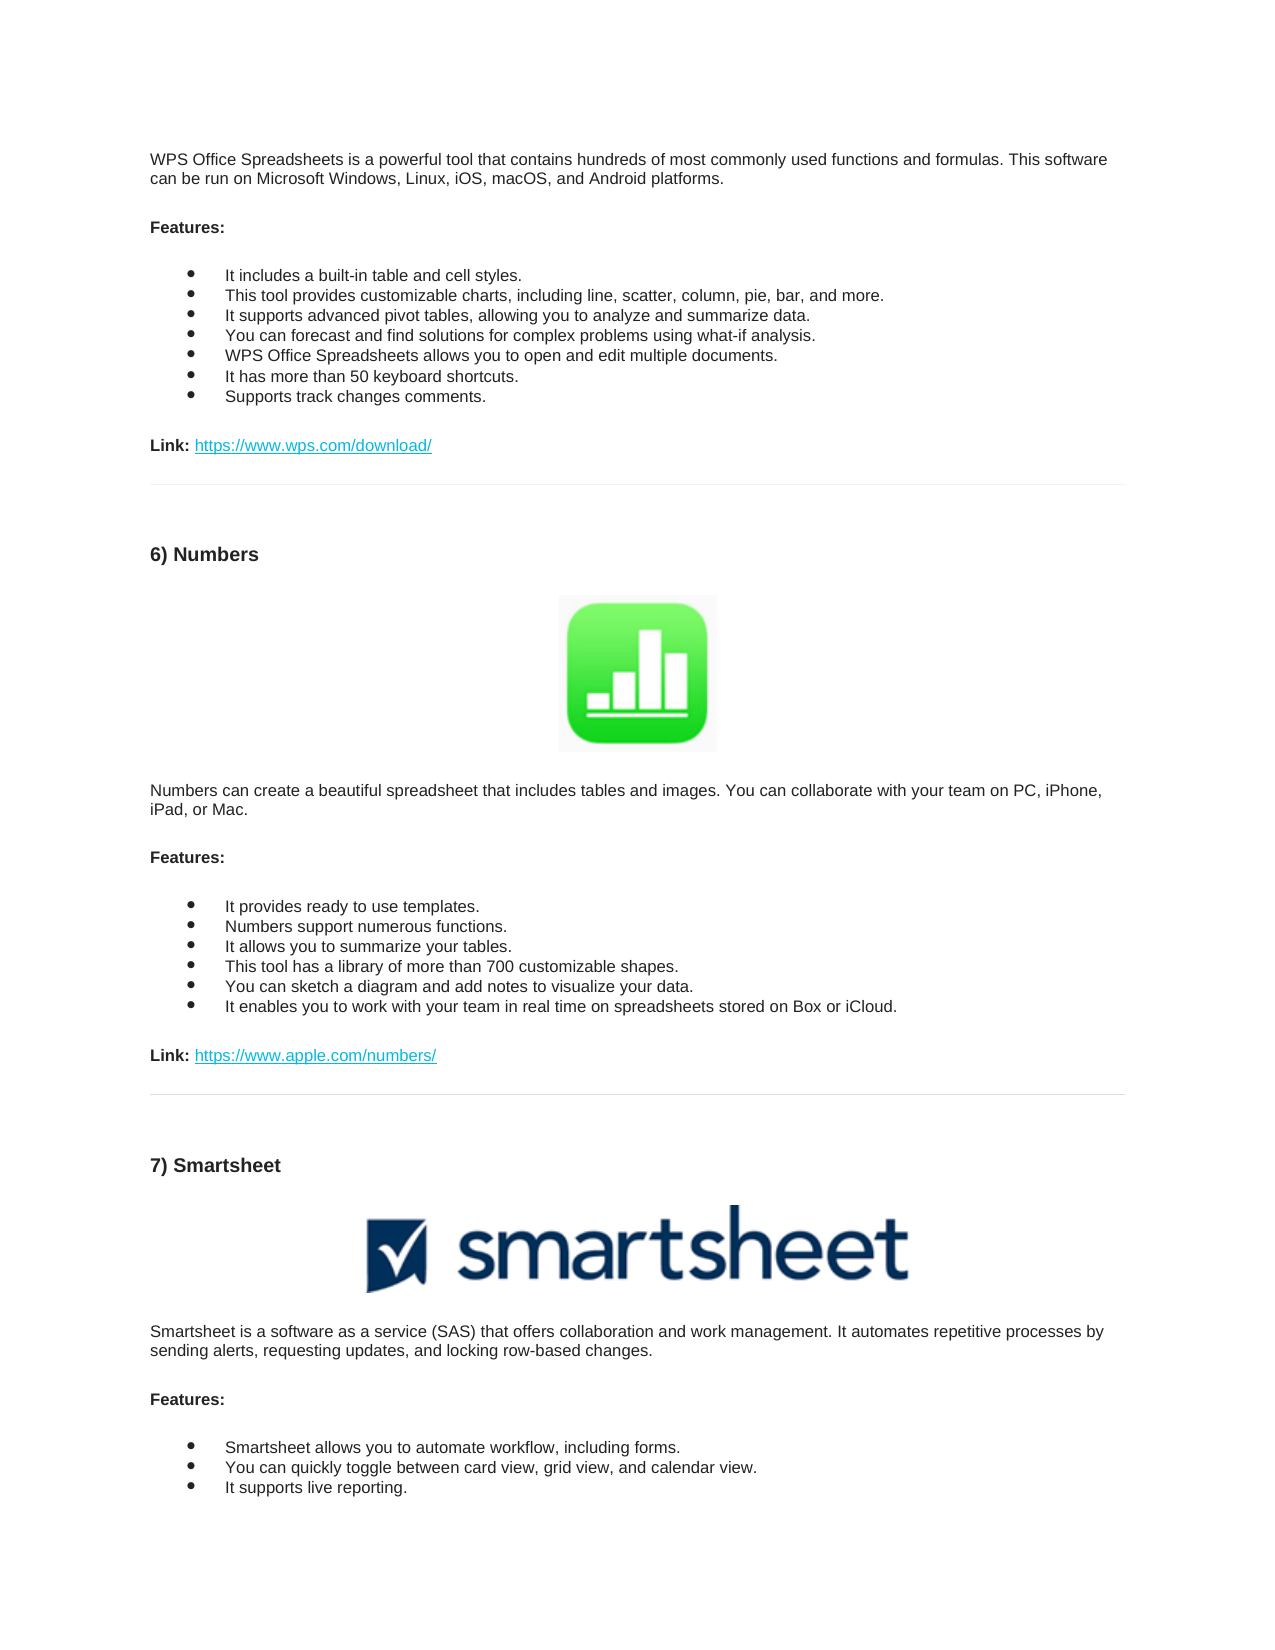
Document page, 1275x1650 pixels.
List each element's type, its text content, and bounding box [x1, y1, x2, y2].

list It enables you to work with your team in real time on spreadsheets stored on Box or iCloud. [187, 997, 1125, 1017]
text Smartsheet is a software as a service (SAS) that offers collaboration and work management. It automates repetitive processes by sending alerts, requesting updates, and locking row-based changes. [150, 1322, 1125, 1360]
list It supports advanced pivot tables, allowing you to analyze and summarize data. [187, 306, 1125, 326]
list It supports live reporting. [187, 1478, 1125, 1498]
subtitle 7) Smartsheet [150, 1147, 1125, 1176]
list This tool provides customizable charts, including line, scatter, column, pie, bar, and more. [187, 286, 1125, 306]
text Features: [150, 848, 1125, 867]
subtitle 6) Numbers [150, 537, 1125, 566]
picture [364, 1205, 911, 1293]
list Numbers support numerous functions. [187, 916, 1125, 937]
list It includes a built-in table and cell styles. [187, 266, 1125, 286]
list It provides ready to use templates. [187, 896, 1125, 916]
list Supports track changes comments. [187, 386, 1125, 407]
text Numbers can create a beautiful spreadsheet that includes tables and images. You can collaborate with your team on PC, iPhone, iPad, or Mac. [150, 781, 1125, 819]
list You can quickly toggle between card view, grid view, and calendar view. [187, 1458, 1125, 1478]
text Features: [150, 1389, 1125, 1408]
text Link: https://www.wps.com/download/ [150, 436, 1125, 455]
text Features: [150, 217, 1125, 237]
list It has more than 50 keyboard shortcuts. [187, 366, 1125, 386]
list This tool has a library of more than 700 customizable shapes. [187, 957, 1125, 977]
list WPS Office Spreadsheets allows you to open and edit multiple documents. [187, 346, 1125, 366]
list You can forecast and find solutions for complex problems using what-if analysis. [187, 326, 1125, 346]
picture [558, 595, 717, 752]
list Smartsheet allows you to automate workflow, including forms. [187, 1438, 1125, 1458]
text Link: https://www.apple.com/numbers/ [150, 1046, 1125, 1065]
text WPS Office Spreadsheets is a powerful tool that contains hundreds of most commonly used functions and formulas. This software can be run on Microsoft Windows, Linux, iOS, macOS, and Android platforms. [150, 150, 1125, 188]
list You can sketch a diagram and add notes to visualize your data. [187, 977, 1125, 997]
list It allows you to summarize your tables. [187, 937, 1125, 957]
